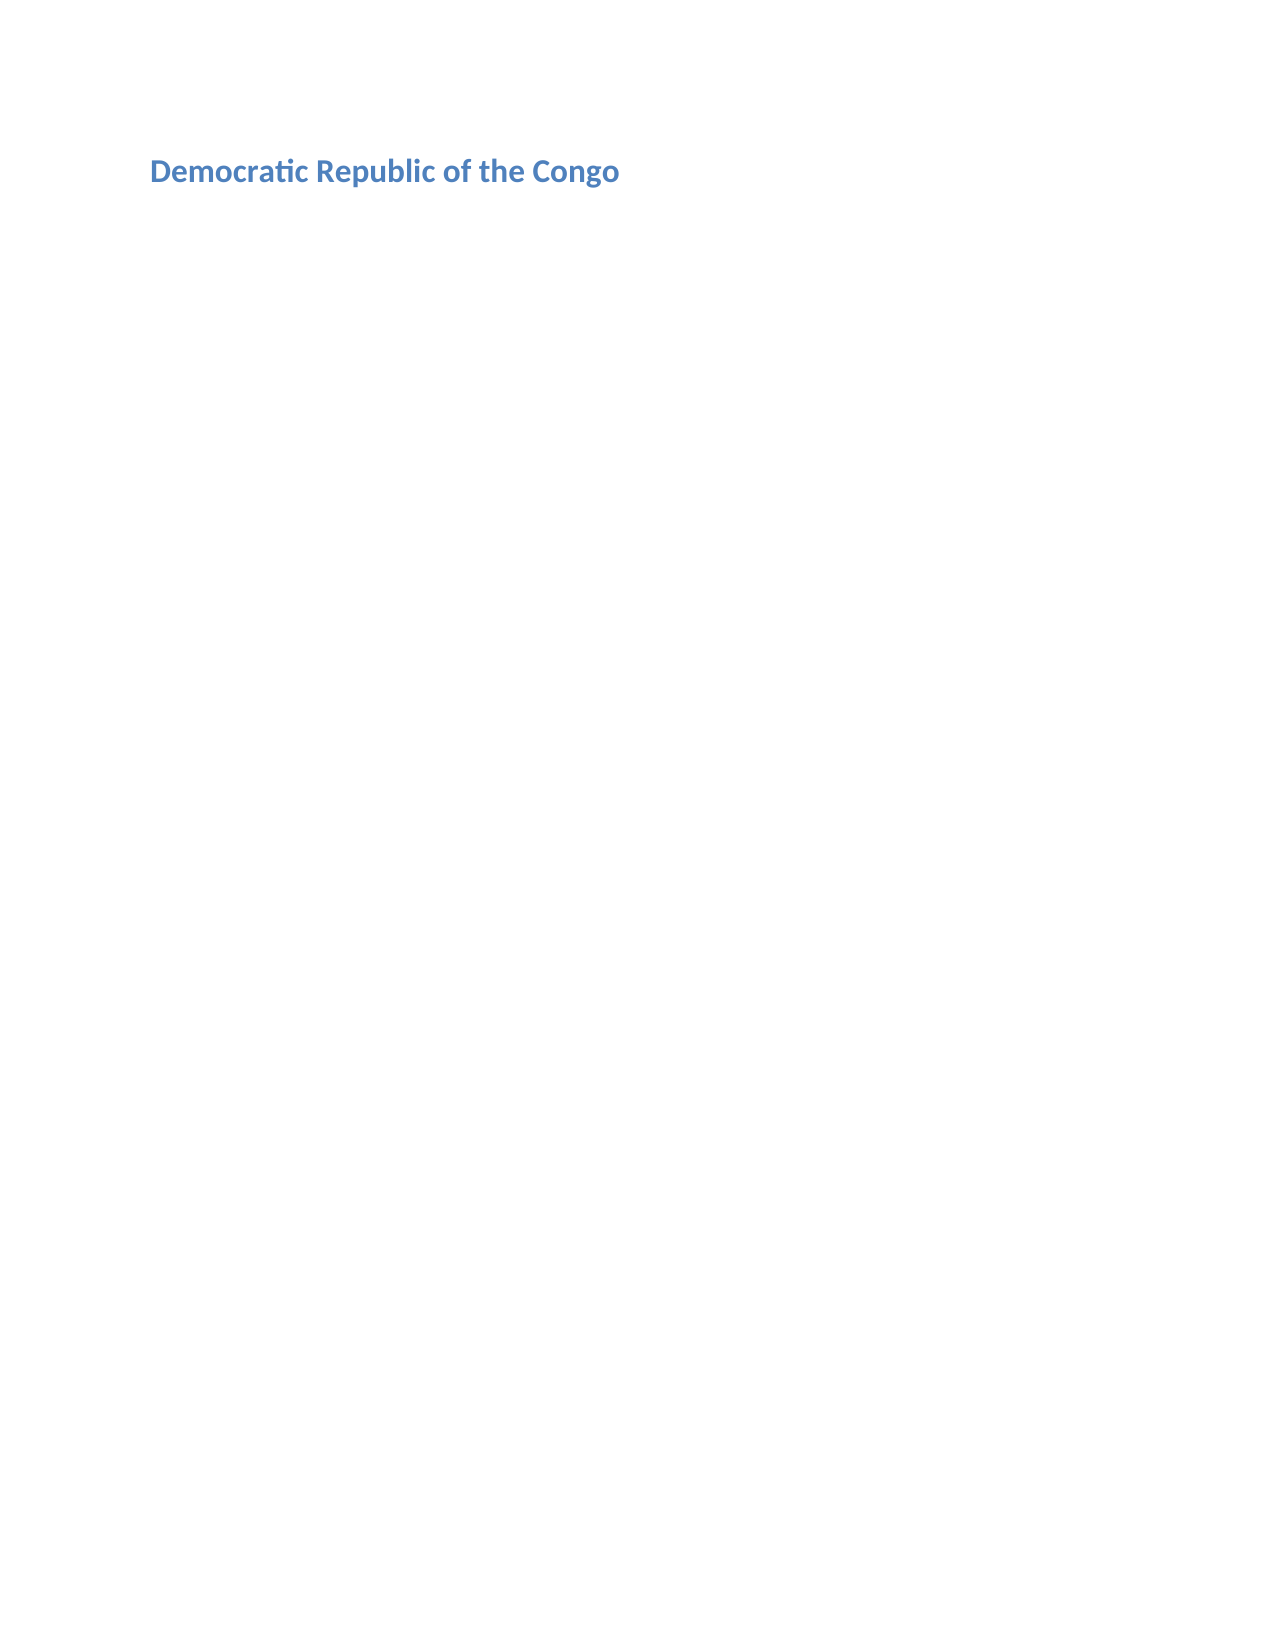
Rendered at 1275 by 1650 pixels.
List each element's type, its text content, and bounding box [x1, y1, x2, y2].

subtitle Democratic Republic of the Congo [150, 150, 1125, 191]
